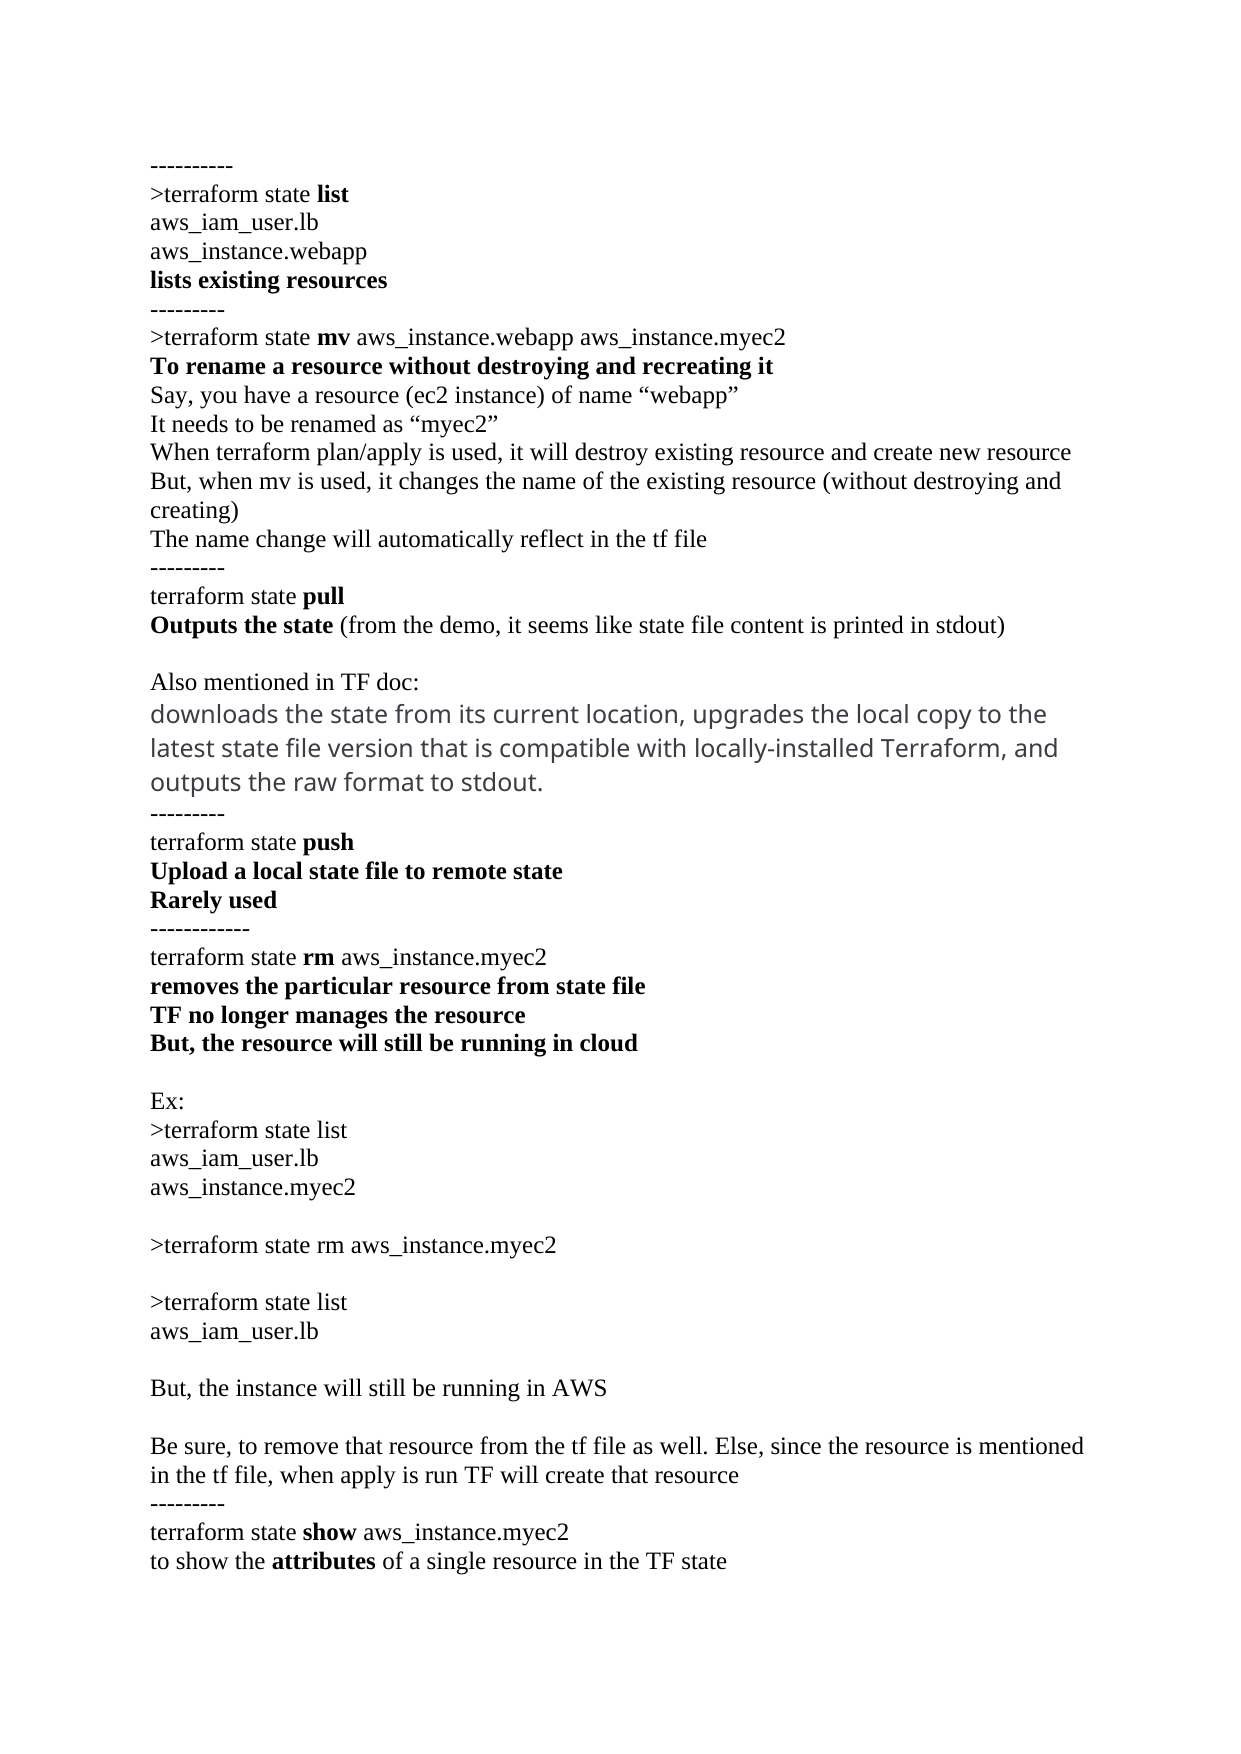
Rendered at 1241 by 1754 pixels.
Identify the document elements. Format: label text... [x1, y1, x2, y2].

text >terraform state list [150, 1115, 1090, 1143]
text ---------- >terraform state list [150, 150, 1090, 207]
text ------------ [150, 913, 1090, 942]
text Be sure, to remove that resource from the tf file as well. Else, since the resource is mentioned in the tf file, when apply is run TF will create that resource [150, 1431, 1090, 1488]
text lists existing resources [150, 265, 1090, 294]
text But, the resource will still be running in cloud [150, 1028, 1090, 1057]
text It needs to be renamed as “myec2” [150, 409, 1090, 437]
text aws_instance.webapp [150, 236, 1090, 265]
text to show the attributes of a single resource in the TF state [150, 1546, 1090, 1575]
text But, the instance will still be running in AWS [150, 1373, 1090, 1402]
text removes the particular resource from state file [150, 971, 1090, 1000]
text Rarely used [150, 885, 1090, 913]
text When terraform plan/apply is used, it will destroy existing resource and create new resource [150, 437, 1090, 466]
text downloads the state from its current location, upgrades the local copy to the latest state file version that is compatible with locally-installed Terraform, and outputs the raw format to stdout. [544, 696, 1090, 798]
text --------- terraform state pull [150, 552, 1090, 610]
text To rename a resource without destroying and recreating it [150, 351, 1090, 380]
text >terraform state rm aws_instance.myec2 [150, 1230, 1090, 1258]
text aws_iam_user.lb [150, 1143, 1090, 1172]
text Also mentioned in TF doc: [150, 667, 1090, 696]
text --------- [150, 1488, 1090, 1517]
text Outputs the state (from the demo, it seems like state file content is printed in stdout) [150, 610, 1090, 639]
text Upload a local state file to remote state [150, 856, 1090, 885]
text terraform state rm aws_instance.myec2 [150, 942, 1090, 971]
text aws_instance.myec2 [150, 1172, 1090, 1201]
text But, when mv is used, it changes the name of the existing resource (without destroying and creating) [150, 466, 1090, 524]
text aws_iam_user.lb [150, 207, 1090, 236]
text --------- terraform state push [150, 798, 1090, 856]
text Ex: [150, 1086, 1090, 1115]
text aws_iam_user.lb [150, 1316, 1090, 1345]
text The name change will automatically reflect in the tf file [150, 524, 1090, 552]
text >terraform state list [150, 1287, 1090, 1316]
text --------- >terraform state mv aws_instance.webapp aws_instance.myec2 [150, 294, 1090, 351]
text Say, you have a resource (ec2 instance) of name “webapp” [150, 380, 1090, 409]
text terraform state show aws_instance.myec2 [150, 1517, 1090, 1546]
text TF no longer manages the resource [150, 1000, 1090, 1028]
